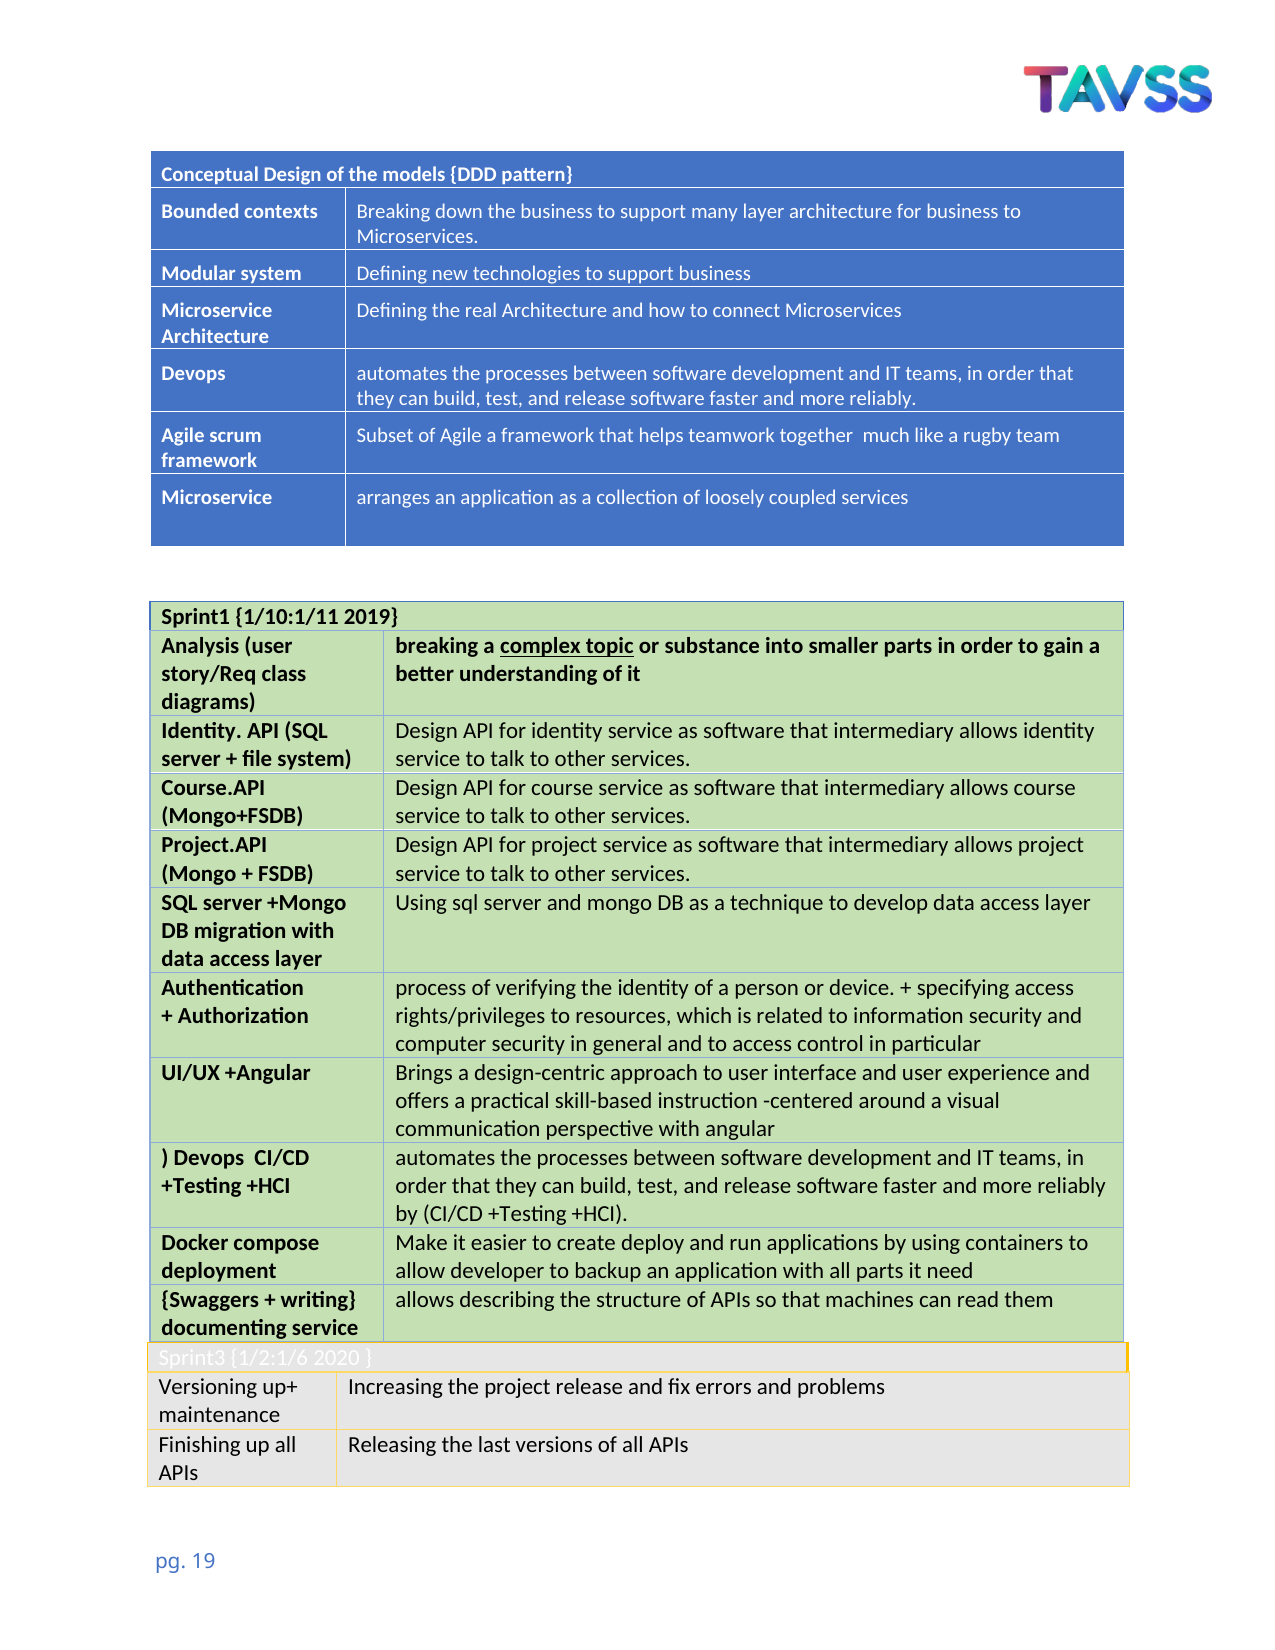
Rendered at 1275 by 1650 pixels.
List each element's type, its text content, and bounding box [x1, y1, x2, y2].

table_cell Identity. API (SQL server + file system) [151, 716, 383, 772]
table_cell Releasing the last versions of all APIs [337, 1430, 1129, 1486]
table_cell process of verifying the identity of a person or device. + specifying access rights/privileges to resources, which is related to information security and computer security in general and to access control in particular [384, 973, 1123, 1057]
table_cell automates the processes between software development and IT teams, in order that they can build, test, and release software faster and more reliably. [346, 349, 1124, 411]
table_cell arranges an application as a collection of loosely coupled services [346, 474, 1124, 546]
table_cell Make it easier to create deploy and run applications by using containers to allow developer to backup an application with all parts it need [384, 1228, 1123, 1284]
table_cell Breaking down the business to support many layer architecture for business to Microservices. [346, 188, 1124, 249]
table_cell Microservice [151, 474, 345, 546]
table_cell {Swaggers + writing} documenting service [151, 1285, 383, 1341]
table_cell Defining the real Architecture and how to connect Microservices [346, 287, 1124, 348]
table_cell SQL server +Mongo DB migration with data access layer [151, 888, 383, 972]
table_header Sprint3 {1/2:1/6 2020 } [148, 1343, 1126, 1371]
table_cell Analysis (user story/Req class diagrams) [151, 631, 383, 715]
table_cell Agile scrum framework [151, 412, 345, 473]
table_header Conceptual Design of the models {DDD pattern} [151, 151, 1124, 187]
table_cell Devops [151, 349, 345, 411]
table_cell Increasing the project release and fix errors and problems [337, 1373, 1129, 1429]
picture [1002, 41, 1236, 135]
table_cell Project.API (Mongo + FSDB) [151, 831, 383, 887]
table_cell Versioning up+ maintenance [148, 1373, 336, 1429]
table_cell Design API for project service as software that intermediary allows project service to talk to other services. [384, 831, 1123, 887]
table_cell Subset of Agile a framework that helps teamwork together much like a rugby team [346, 412, 1124, 473]
table_header Sprint1 {1/10:1/11 2019} [151, 602, 1123, 630]
table_cell Course.API (Mongo+FSDB) [151, 774, 383, 829]
table_cell ) Devops CI/CD +Testing +HCI [151, 1143, 383, 1227]
table_cell UI/UX +Angular [151, 1058, 383, 1142]
table_cell Defining new technologies to support business [346, 250, 1124, 286]
table_cell Using sql server and mongo DB as a technique to develop data access layer [384, 888, 1123, 972]
table_cell automates the processes between software development and IT teams, in order that they can build, test, and release software faster and more reliably by (CI/CD +Testing +HCI). [384, 1143, 1123, 1227]
table_cell Bounded contexts [151, 188, 345, 249]
table_cell allows describing the structure of APIs so that machines can read them [384, 1285, 1123, 1341]
table_cell Design API for identity service as software that intermediary allows identity service to talk to other services. [384, 716, 1123, 772]
table_cell Design API for course service as software that intermediary allows course service to talk to other services. [384, 774, 1123, 829]
table_cell Modular system [151, 250, 345, 286]
table_cell Finishing up all APIs [148, 1430, 336, 1486]
table_cell Brings a design-centric approach to user interface and user experience and offers a practical skill-based instruction -centered around a visual communication perspective with angular [384, 1058, 1123, 1142]
table_cell Docker compose deployment [151, 1228, 383, 1284]
table_cell breaking a complex topic or substance into smaller parts in order to gain a better understanding of it [384, 631, 1123, 715]
table_cell Authentication + Authorization [151, 973, 383, 1057]
table_cell Microservice Architecture [151, 287, 345, 348]
